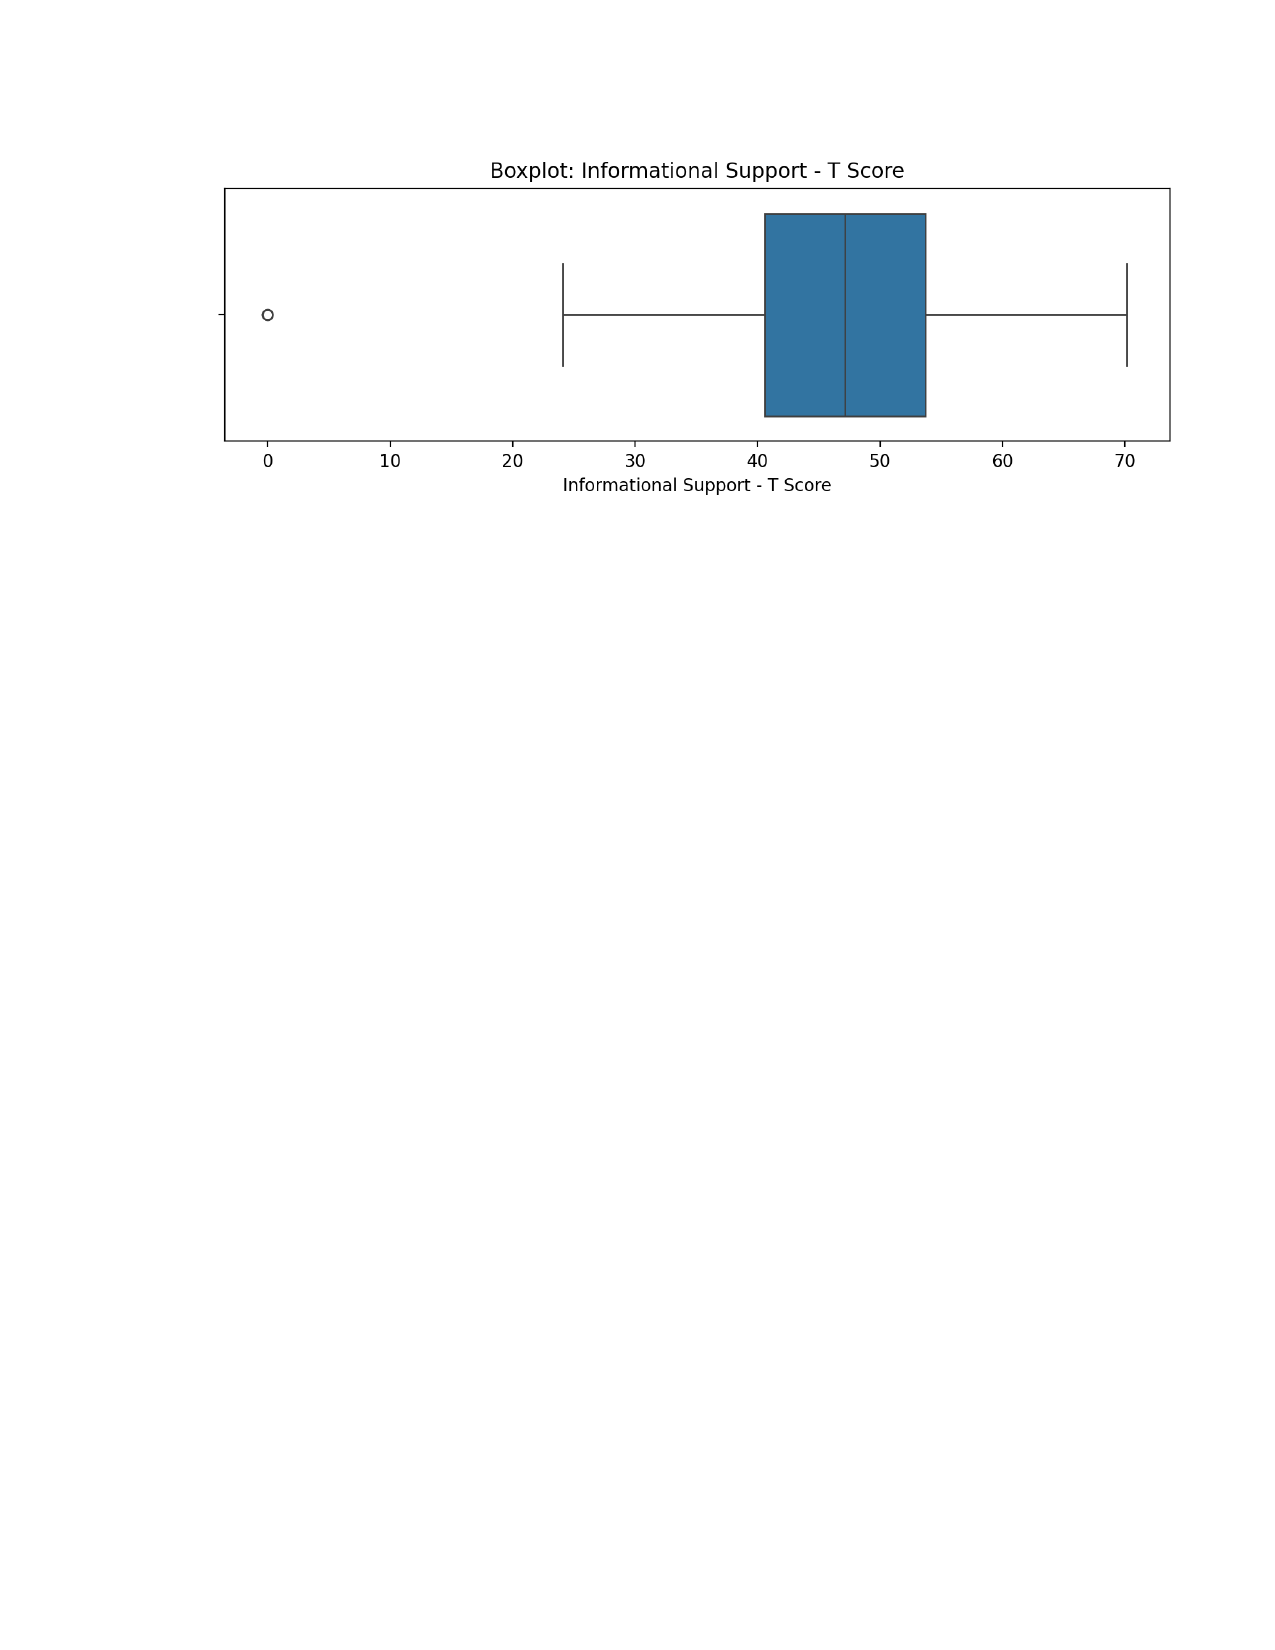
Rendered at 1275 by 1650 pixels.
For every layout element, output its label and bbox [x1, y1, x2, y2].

picture [206, 150, 1182, 507]
